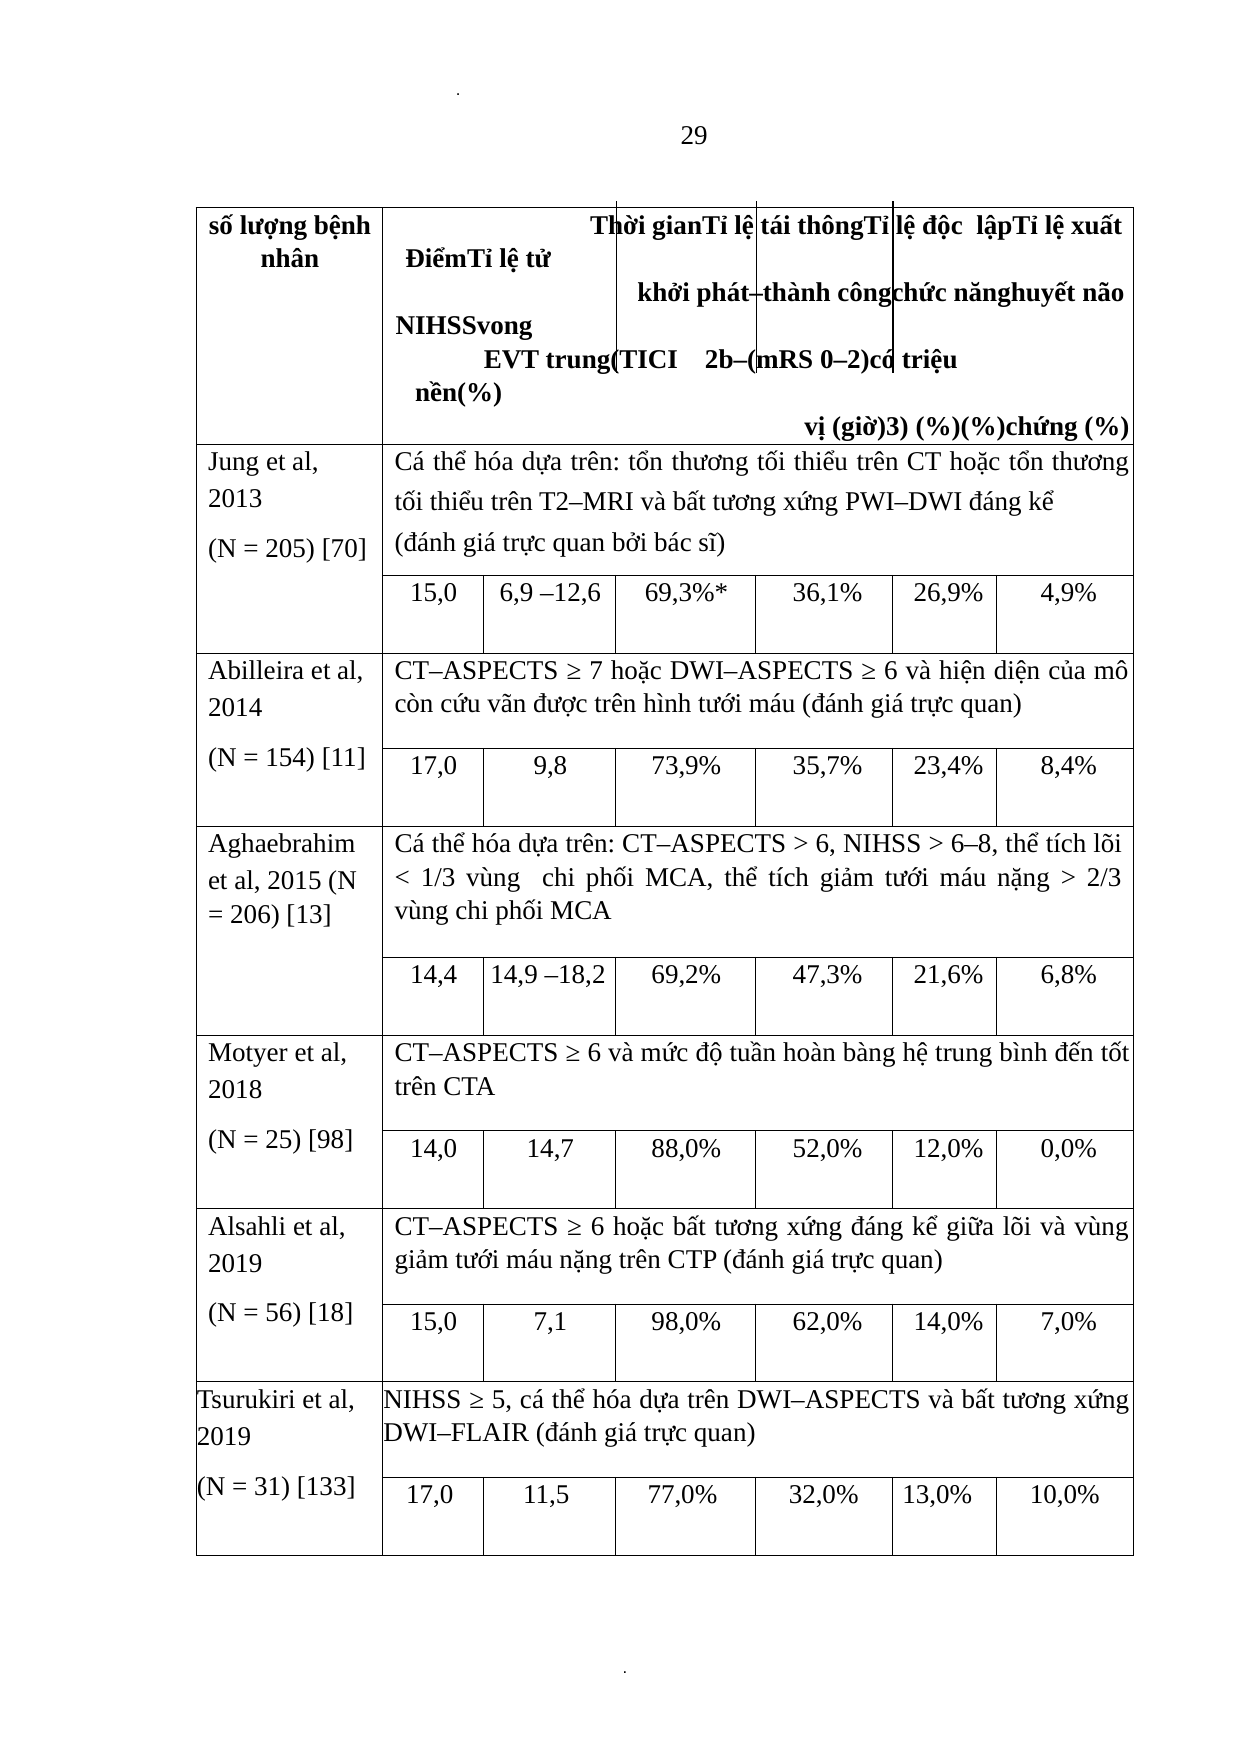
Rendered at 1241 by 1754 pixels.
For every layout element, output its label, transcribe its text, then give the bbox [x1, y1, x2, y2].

table_cell 47,3% [756, 958, 892, 1034]
table_cell 17,0 [383, 749, 483, 826]
table_cell 8,4% [997, 749, 1133, 826]
table_cell CT–ASPECTS ≥ 7 hoặc DWI–ASPECTS ≥ 6 và hiện diện của mô còn cứu vãn được trên hình tưới máu (đánh giá trực quan) [383, 654, 1133, 748]
table_cell 9,8 [484, 749, 615, 826]
table_cell Cá thể hóa dựa trên: tổn thương tối thiểu trên CT hoặc tổn thương tối thiểu trên T2–MRI và bất tương xứng PWI–DWI đáng kể (đánh giá trực quan bởi bác sĩ) [383, 445, 1133, 575]
table_cell Cá thể hóa dựa trên: CT–ASPECTS > 6, NIHSS > 6–8, thể tích lõi < 1/3 vùng chi phối MCA, thể tích giảm tưới máu nặng > 2/3 vùng chi phối MCA [383, 827, 1133, 957]
table_cell 7,0% [997, 1305, 1133, 1381]
table_cell 6,8% [997, 958, 1133, 1034]
table_cell 17,0 [383, 1478, 483, 1554]
table_cell 36,1% [756, 576, 892, 652]
table_cell Tsurukiri et al, 2019 (N = 31) [133] [197, 1382, 382, 1554]
table_cell 11,5 [484, 1478, 615, 1554]
table_cell Alsahli et al, 2019 (N = 56) [18] [197, 1209, 382, 1381]
table_cell 0,0% [997, 1131, 1133, 1208]
table_cell Thời gianTỉ lệ tái thôngTỉ lệ độc lậpTỉ lệ xuất ĐiểmTỉ lệ tử khởi phát–thành côngchức nănghuyết não NIHSSvong EVT trung(TICI 2b–(mRS 0–2)có triệu nền(%) vị (giờ)3) (%)(%)chứng (%) [383, 208, 1133, 444]
table_cell 14,0 [383, 1131, 483, 1208]
table_cell 35,7% [756, 749, 892, 826]
table_cell 15,0 [383, 576, 483, 652]
table_cell 26,9% [893, 576, 996, 652]
table_cell 14,7 [484, 1131, 615, 1208]
table_cell 14,0% [893, 1305, 996, 1381]
table_cell Aghaebrahim et al, 2015 (N = 206) [13] [197, 827, 382, 1034]
table_cell 88,0% [616, 1131, 755, 1208]
table_cell 77,0% [616, 1478, 755, 1554]
table_cell 12,0% [893, 1131, 996, 1208]
table_cell 21,6% [893, 958, 996, 1034]
table_cell 14,9 –18,2 [484, 958, 615, 1034]
table_cell 15,0 [383, 1305, 483, 1381]
table_cell NIHSS ≥ 5, cá thể hóa dựa trên DWI–ASPECTS và bất tương xứng DWI–FLAIR (đánh giá trực quan) [383, 1382, 1133, 1477]
table_cell 10,0% [997, 1478, 1133, 1554]
table_cell 69,2% [616, 958, 755, 1034]
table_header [197, 208, 382, 444]
table_cell Abilleira et al, 2014 (N = 154) [11] [197, 654, 382, 826]
table_cell 62,0% [756, 1305, 892, 1381]
table_cell CT–ASPECTS ≥ 6 và mức độ tuần hoàn bàng hệ trung bình đến tốt trên CTA [383, 1036, 1133, 1130]
table_cell 98,0% [616, 1305, 755, 1381]
table_cell 23,4% [893, 749, 996, 826]
table_cell 69,3%* [616, 576, 755, 652]
table_cell 32,0% [756, 1478, 892, 1554]
table_cell 52,0% [756, 1131, 892, 1208]
table_cell Jung et al, 2013 (N = 205) [70] [197, 445, 382, 652]
table_cell 13,0% [893, 1478, 996, 1554]
table_cell Motyer et al, 2018 (N = 25) [98] [197, 1036, 382, 1208]
table_cell 73,9% [616, 749, 755, 826]
table_cell CT–ASPECTS ≥ 6 hoặc bất tương xứng đáng kể giữa lõi và vùng giảm tưới máu nặng trên CTP (đánh giá trực quan) [383, 1209, 1133, 1303]
table_cell 7,1 [484, 1305, 615, 1381]
table_cell 4,9% [997, 576, 1133, 652]
table_cell 6,9 –12,6 [484, 576, 615, 652]
table_cell 14,4 [383, 958, 483, 1034]
